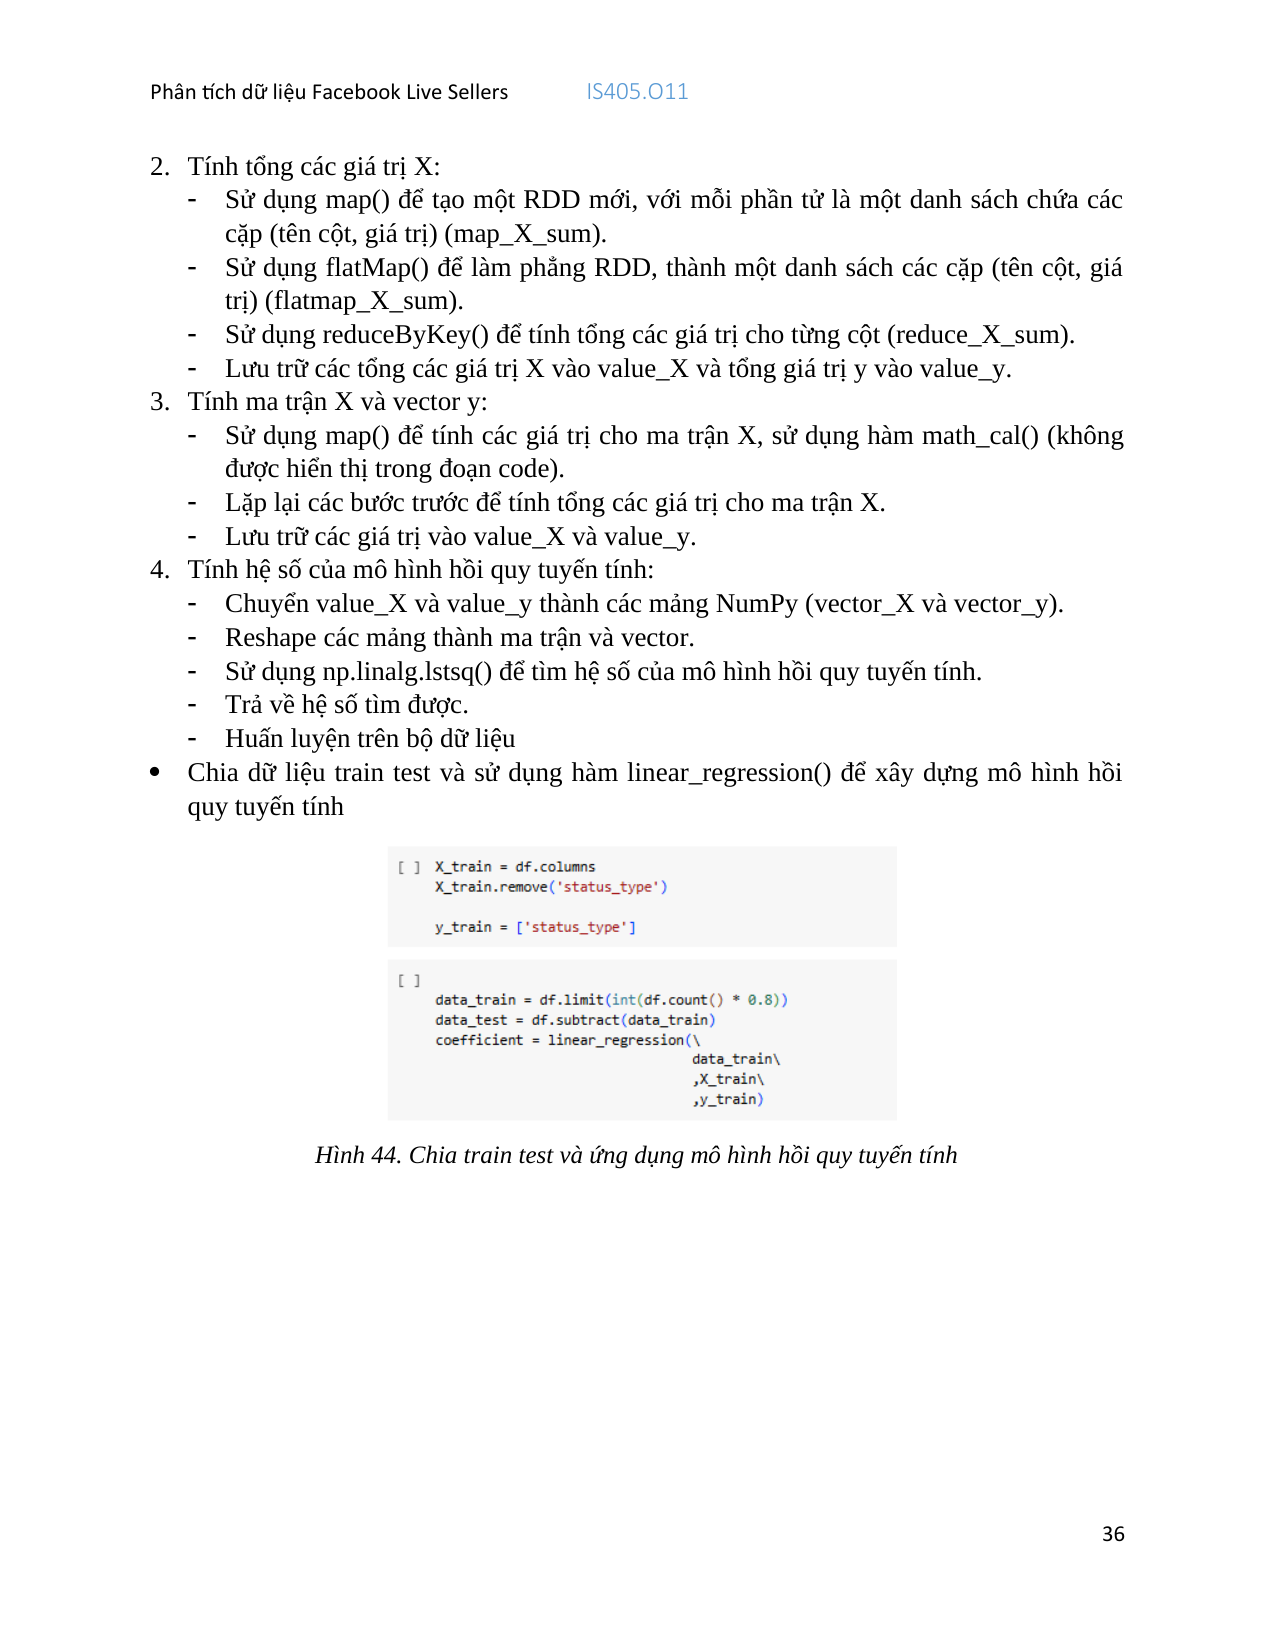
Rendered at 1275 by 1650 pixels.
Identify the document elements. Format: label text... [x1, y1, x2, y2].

list Chuyển value_X và value_y thành các mảng NumPy (vector_X và vector_y). [187, 587, 1125, 618]
list Lưu trữ các tổng các giá trị X vào value_X và tổng giá trị y vào value_y. [187, 352, 1125, 383]
picture [378, 839, 897, 1122]
list Sử dụng map() để tính các giá trị cho ma trận X, sử dụng hàm math_cal() (không được hiển thị trong đoạn code). [187, 419, 1125, 484]
list Chia dữ liệu train test và sử dụng hàm linear_regression() để xây dựng mô hình hồi quy tuyến tính [150, 756, 1125, 821]
list Lưu trữ các giá trị vào value_X và value_y. [187, 520, 1125, 551]
list Lặp lại các bước trước để tính tổng các giá trị cho ma trận X. [187, 486, 1125, 517]
list Sử dụng np.linalg.lstsq() để tìm hệ số của mô hình hồi quy tuyến tính. [187, 655, 1125, 686]
list Sử dụng flatMap() để làm phẳng RDD, thành một danh sách các cặp (tên cột, giá trị) (flatmap_X_sum). [187, 251, 1125, 316]
list Tính ma trận X và vector y: [150, 385, 1125, 417]
list Trả về hệ số tìm được. [187, 688, 1125, 720]
list Sử dụng map() để tạo một RDD mới, với mỗi phần tử là một danh sách chứa các cặp (tên cột, giá trị) (map_X_sum). [187, 183, 1125, 248]
list Tính hệ số của mô hình hồi quy tuyến tính: [150, 554, 1125, 585]
list Sử dụng reduceByKey() để tính tổng các giá trị cho từng cột (reduce_X_sum). [187, 318, 1125, 349]
list Huấn luyện trên bộ dữ liệu [187, 722, 1125, 753]
list Tính tổng các giá trị X: [150, 150, 1125, 181]
list Reshape các mảng thành ma trận và vector. [187, 621, 1125, 652]
